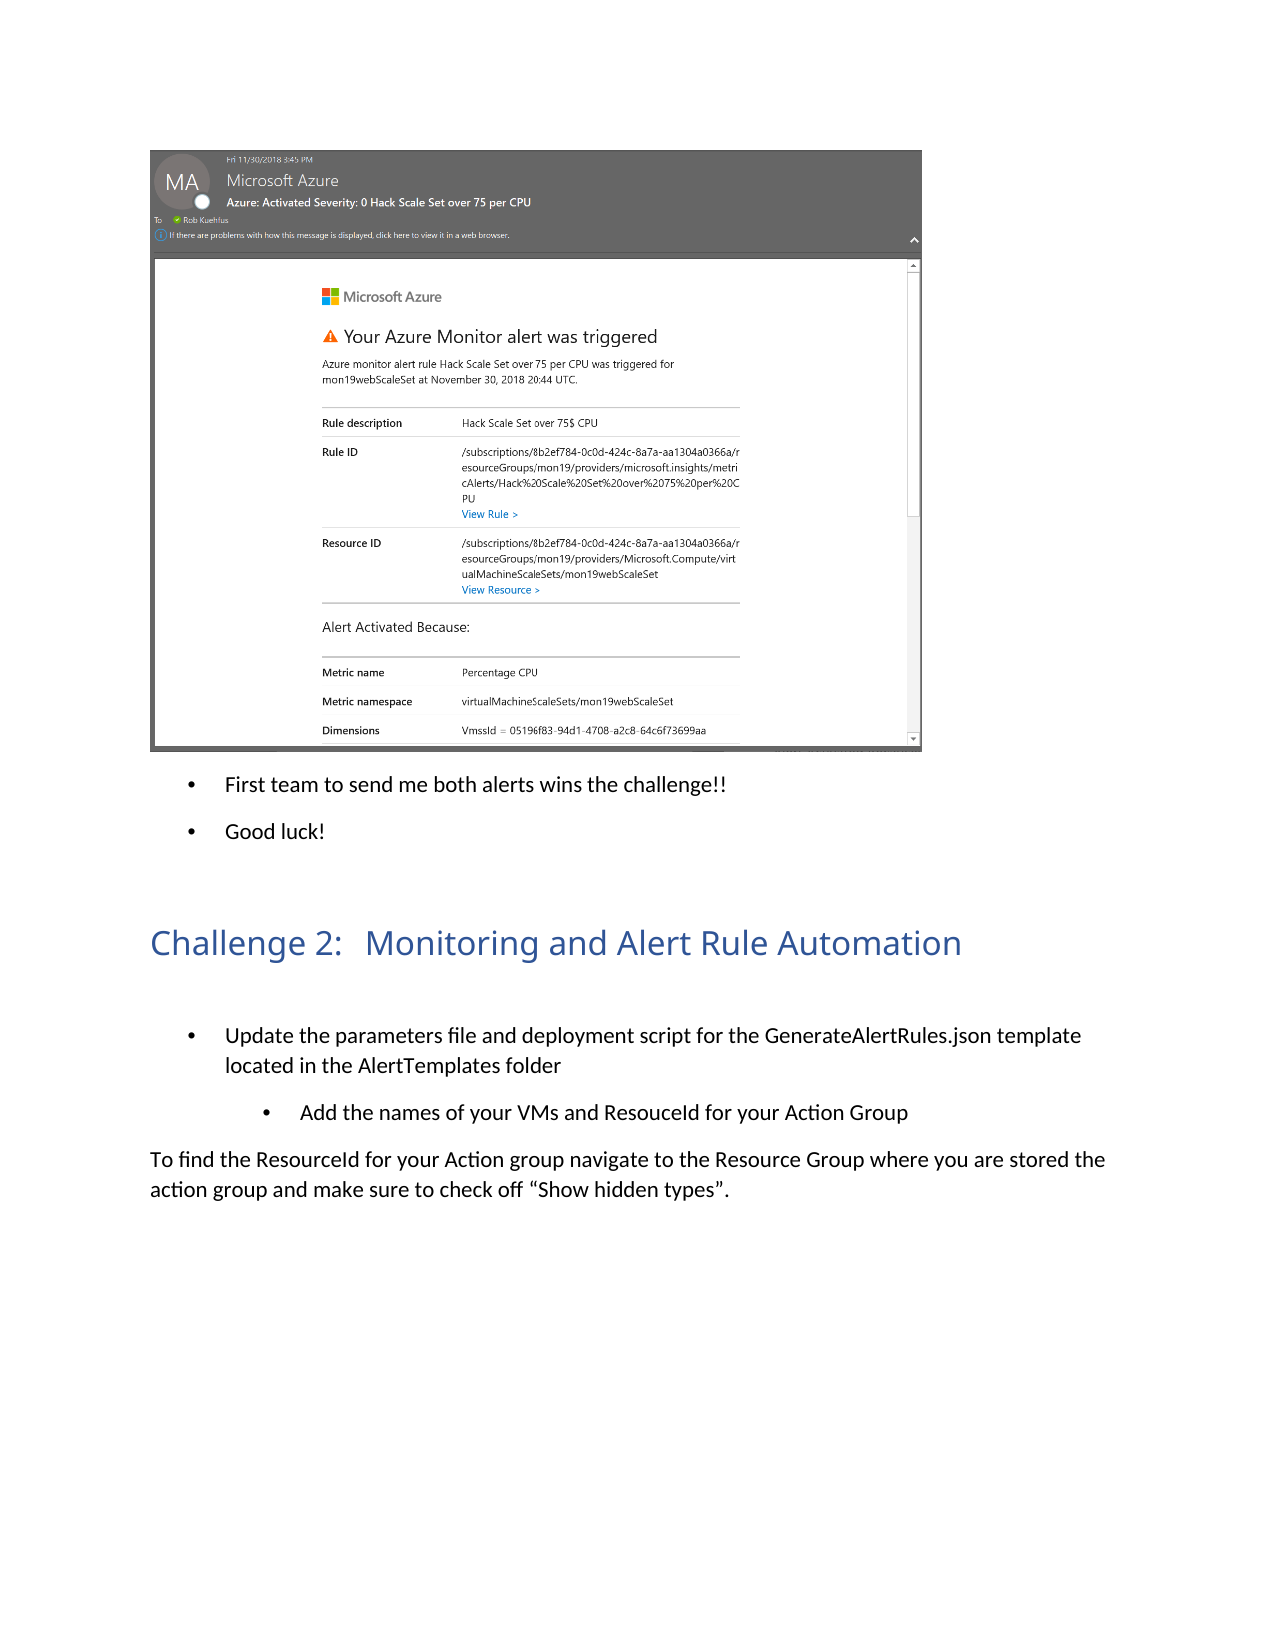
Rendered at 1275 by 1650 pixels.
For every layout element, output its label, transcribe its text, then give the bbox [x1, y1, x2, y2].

list Good luck! [187, 817, 1125, 845]
list Update the parameters file and deployment script for the GenerateAlertRules.json template located in the AlertTemplates folder [187, 1021, 1125, 1079]
list Add the names of your VMs and ResouceId for your Action Group [262, 1098, 1125, 1126]
list First team to send me both alerts wins the challenge!! [187, 771, 1125, 798]
subtitle Challenge 2: Monitoring and Alert Rule Automation [150, 919, 1125, 965]
picture [150, 150, 922, 752]
text To find the ResourceId for your Action group navigate to the Resource Group where you are stored the action group and make sure to check off “Show hidden types”. [150, 1145, 1125, 1203]
